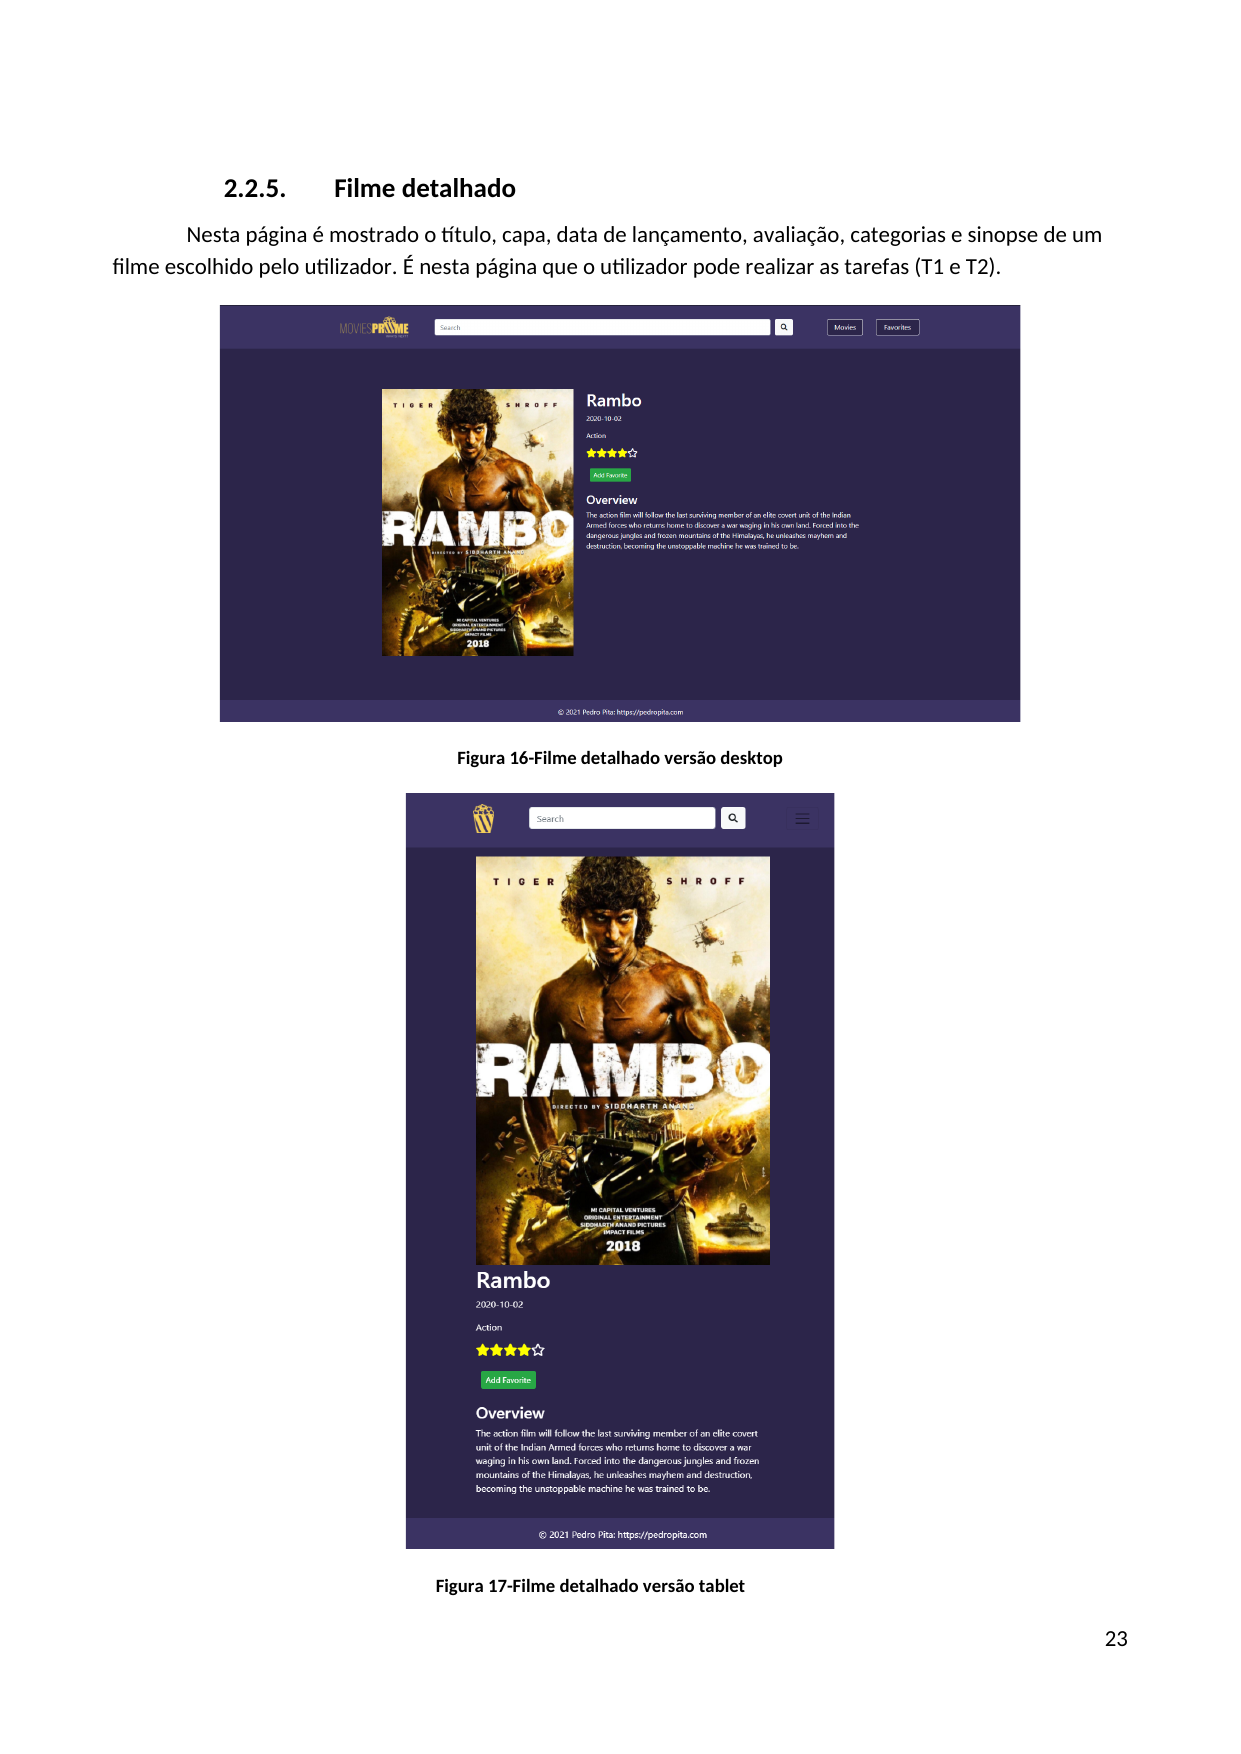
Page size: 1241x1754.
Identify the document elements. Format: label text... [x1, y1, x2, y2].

picture [405, 793, 835, 1549]
text Figura 17-Filme detalhado versão tablet [112, 1574, 1128, 1597]
text Figura 16-Filme detalhado versão desktop [112, 746, 1128, 769]
text Nesta página é mostrado o título, capa, data de lançamento, avaliação, categorias e sinopse de um filme escolhido pelo utilizador. É nesta página que o utilizador pode realizar as tarefas (T1 e T2). [112, 220, 1128, 281]
subtitle Filme detalhado [186, 171, 1128, 204]
picture [219, 305, 1021, 722]
